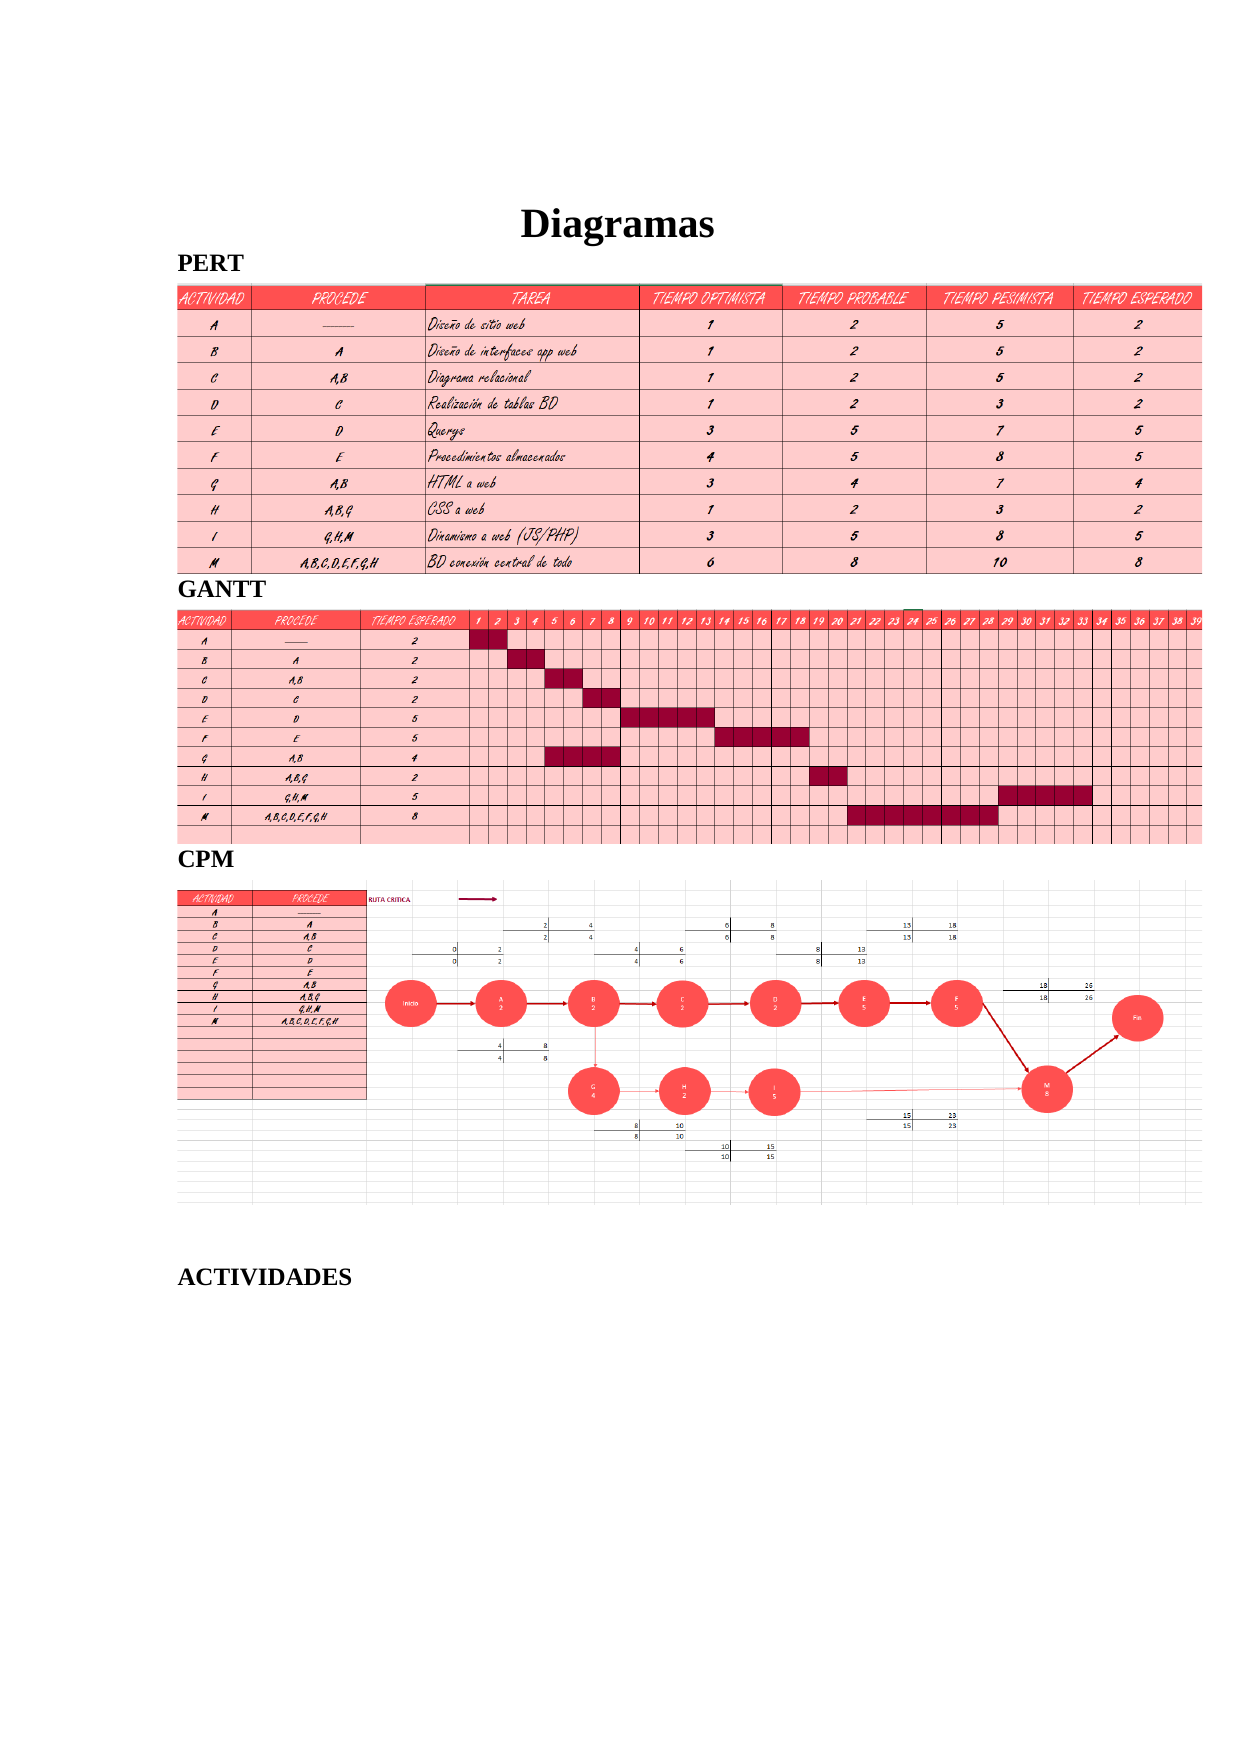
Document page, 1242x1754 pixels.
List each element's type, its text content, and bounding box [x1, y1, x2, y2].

subtitle ACTIVIDADES [177, 1262, 1179, 1291]
text Diagramas [177, 199, 1058, 247]
picture [177, 609, 1203, 844]
picture [177, 283, 1203, 574]
subtitle PERT [177, 248, 1179, 277]
picture [177, 880, 1203, 1205]
subtitle CPM [177, 844, 1179, 873]
subtitle GANTT [177, 574, 1179, 602]
